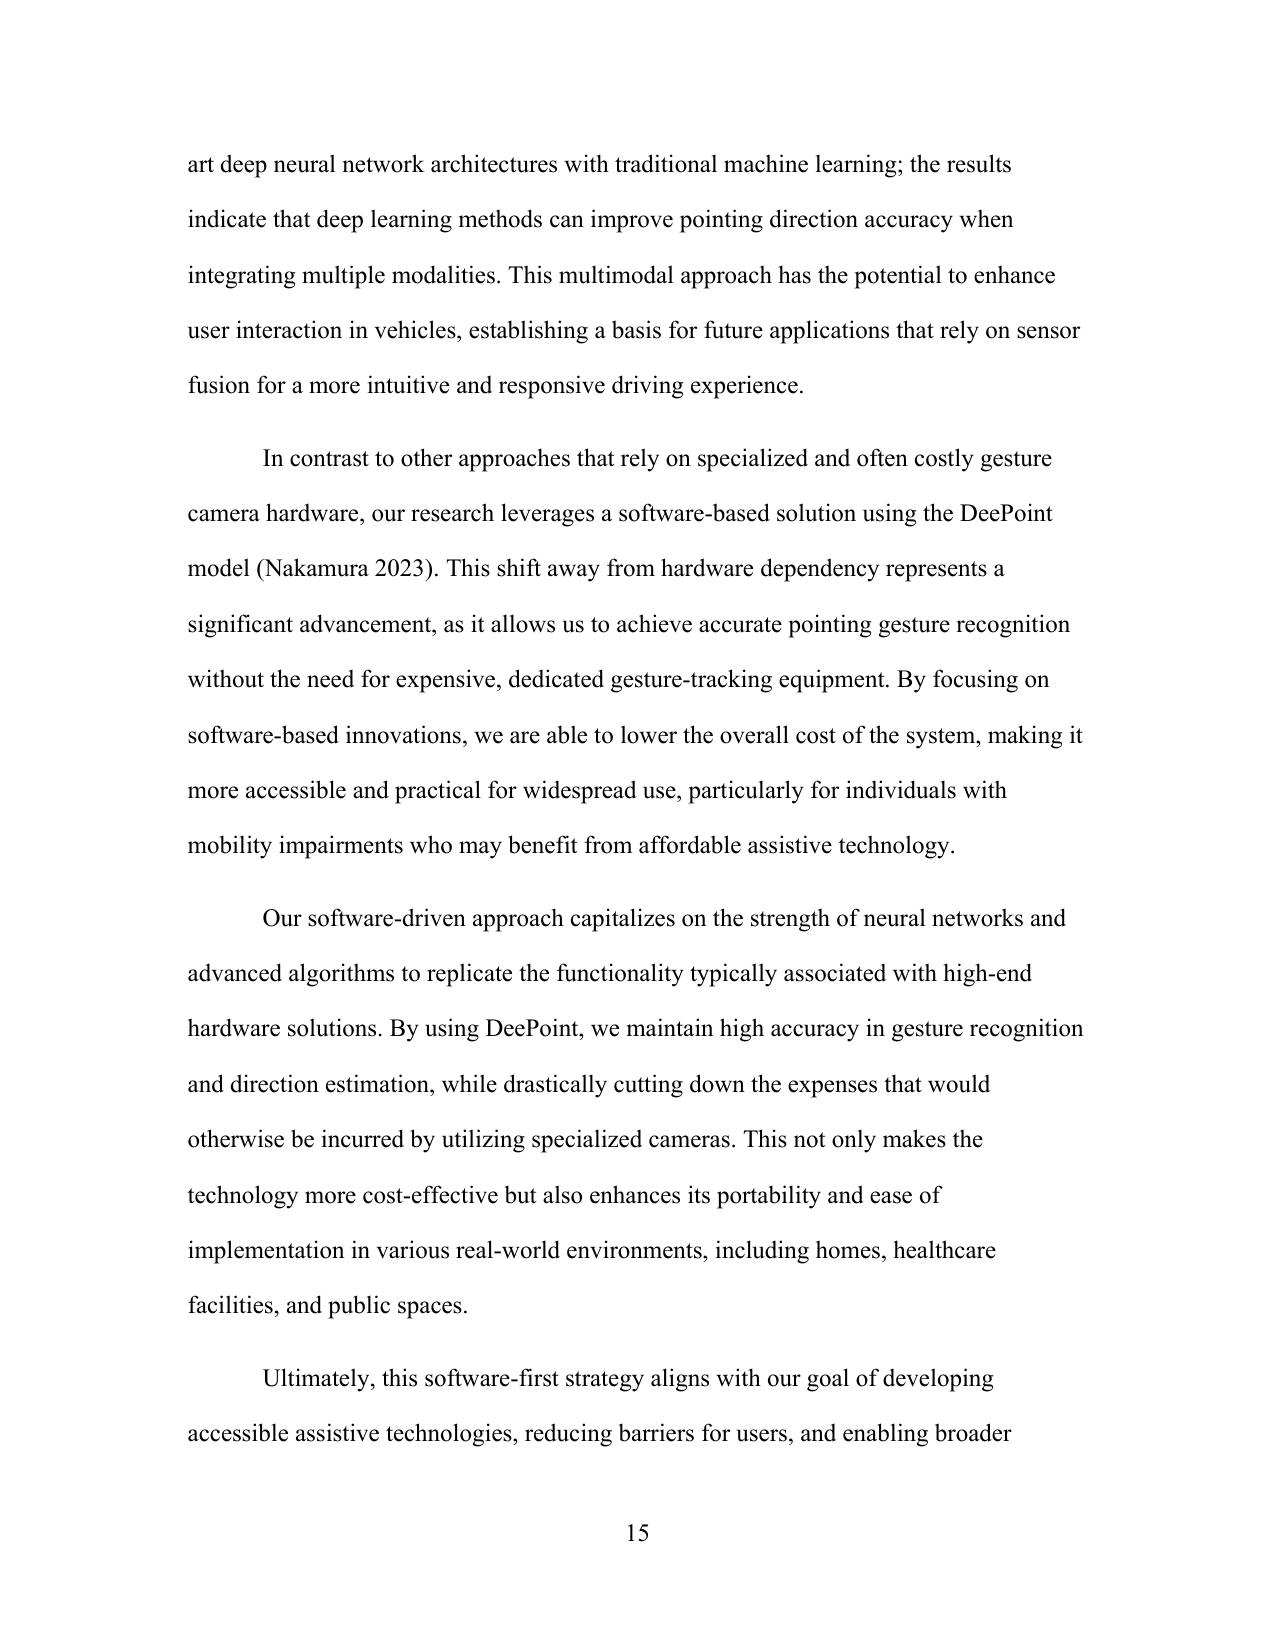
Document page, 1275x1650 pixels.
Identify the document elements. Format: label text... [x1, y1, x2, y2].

text Our software-driven approach capitalizes on the strength of neural networks and advanced algorithms to replicate the functionality typically associated with high-end hardware solutions. By using DeePoint, we maintain high accuracy in gesture recognition and direction estimation, while drastically cutting down the expenses that would otherwise be incurred by utilizing specialized cameras. This not only makes the technology more cost-effective but also enhances its portability and ease of implementation in various real-world environments, including homes, healthcare facilities, and public spaces. [187, 904, 1087, 1319]
text In contrast to other approaches that rely on specialized and often costly gesture camera hardware, our research leverages a software-based solution using the DeePoint model (Nakamura 2023). This shift away from hardware dependency represents a significant advancement, as it allows us to achieve accurate pointing gesture recognition without the need for expensive, dedicated gesture-tracking equipment. By focusing on software-based innovations, we are able to lower the overall cost of the system, making it more accessible and practical for widespread use, particularly for individuals with mobility impairments who may benefit from affordable assistive technology. [187, 444, 1087, 859]
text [187, 1364, 1087, 1447]
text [187, 150, 1087, 399]
